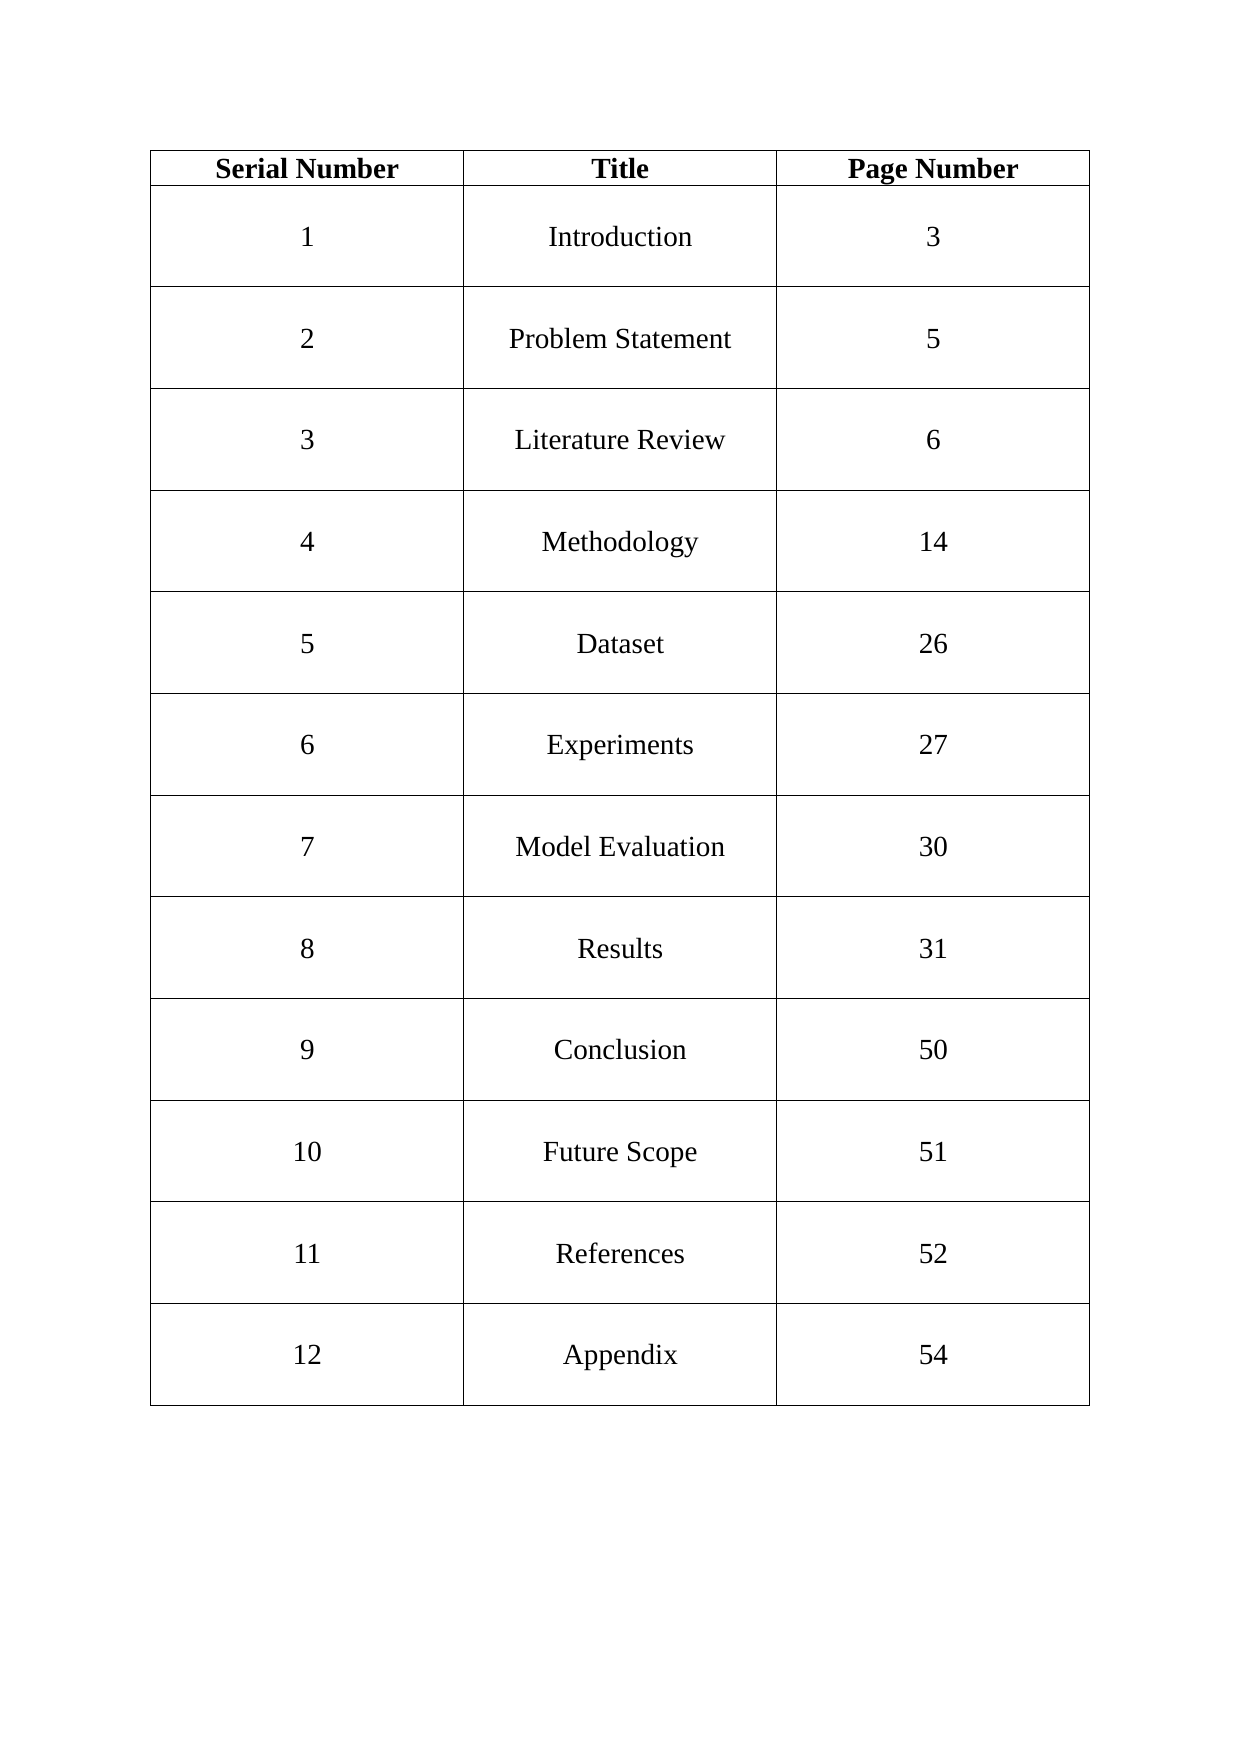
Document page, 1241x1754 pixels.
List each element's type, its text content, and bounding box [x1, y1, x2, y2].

table_cell 6 [777, 389, 1089, 489]
table_header Serial Number [151, 151, 463, 184]
table_cell 10 [151, 1101, 463, 1201]
table_cell 1 [151, 186, 463, 286]
table_cell Experiments [464, 694, 776, 794]
table_cell 27 [777, 694, 1089, 794]
table_header Page Number [777, 151, 1089, 184]
table_cell 14 [777, 491, 1089, 591]
table_cell Problem Statement [464, 287, 776, 388]
table_cell 9 [151, 999, 463, 1099]
table_cell Appendix [464, 1304, 776, 1404]
table_cell 5 [151, 592, 463, 693]
table_cell 11 [151, 1202, 463, 1303]
table_cell 54 [777, 1304, 1089, 1404]
table_cell 5 [777, 287, 1089, 388]
table_cell 51 [777, 1101, 1089, 1201]
table_cell 52 [777, 1202, 1089, 1303]
table_cell Methodology [464, 491, 776, 591]
table_cell Model Evaluation [464, 796, 776, 896]
table_cell 4 [151, 491, 463, 591]
table_cell Introduction [464, 186, 776, 286]
table_cell 7 [151, 796, 463, 896]
table_header Title [464, 151, 776, 184]
table_cell Conclusion [464, 999, 776, 1099]
table_cell Dataset [464, 592, 776, 693]
table_cell 3 [151, 389, 463, 489]
table_cell 8 [151, 897, 463, 998]
table_cell 3 [777, 186, 1089, 286]
table_cell Results [464, 897, 776, 998]
table_cell 26 [777, 592, 1089, 693]
table_cell 12 [151, 1304, 463, 1404]
table_cell References [464, 1202, 776, 1303]
table_cell 50 [777, 999, 1089, 1099]
table_cell 2 [151, 287, 463, 388]
table_cell Literature Review [464, 389, 776, 489]
table_cell Future Scope [464, 1101, 776, 1201]
table_cell 6 [151, 694, 463, 794]
table_cell 30 [777, 796, 1089, 896]
table_cell 31 [777, 897, 1089, 998]
